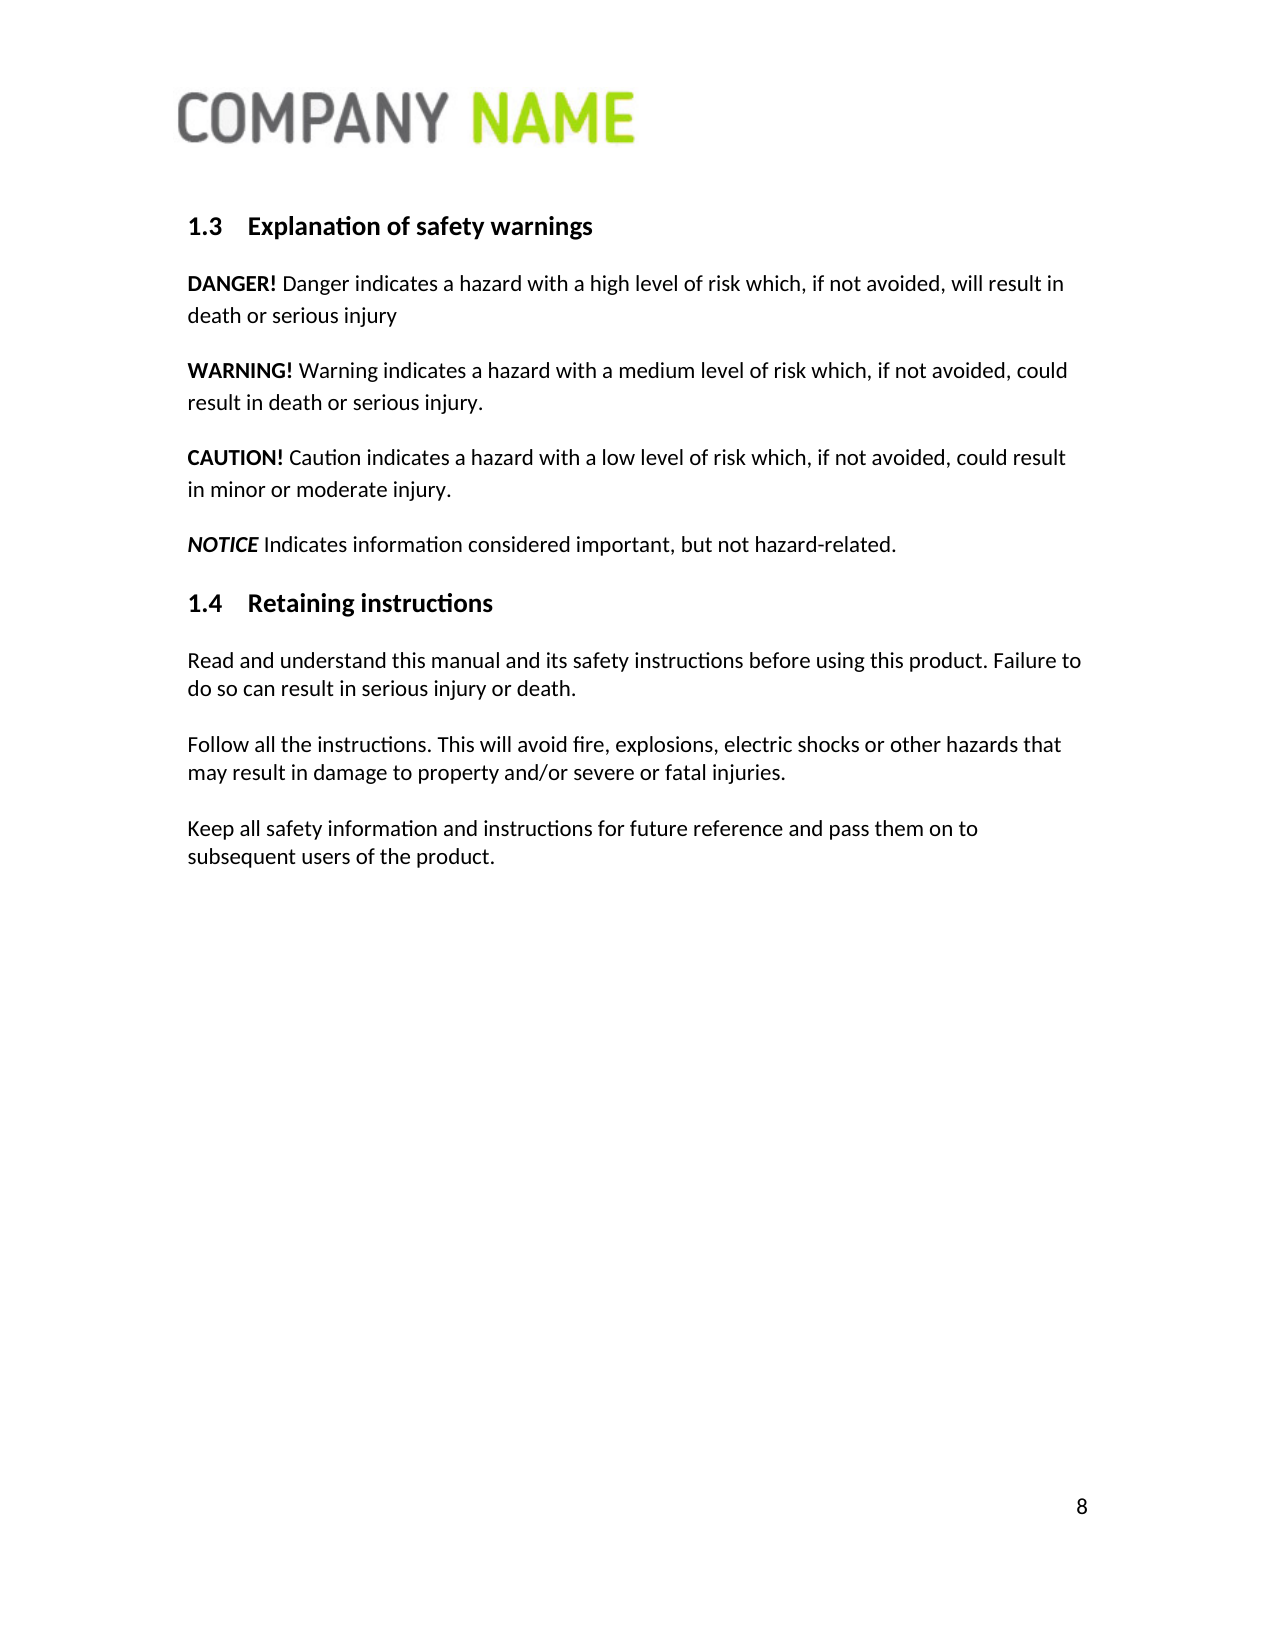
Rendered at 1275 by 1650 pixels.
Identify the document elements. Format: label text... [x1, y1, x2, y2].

subtitle Explanation of safety warnings [187, 209, 1087, 242]
text Follow all the instructions. This will avoid fire, explosions, electric shocks or other hazards that may result in damage to property and/or severe or fatal injuries. [187, 730, 1087, 786]
subtitle Retaining instructions [187, 586, 1087, 619]
text CAUTION! Caution indicates a hazard with a low level of risk which, if not avoided, could result in minor or moderate injury. [187, 443, 1087, 503]
picture [173, 87, 639, 148]
text Keep all safety information and instructions for future reference and pass them on to subsequent users of the product. [187, 814, 1087, 870]
text NOTICE Indicates information considered important, but not hazard-related. [187, 531, 1087, 559]
text Read and understand this manual and its safety instructions before using this product. Failure to do so can result in serious injury or death. [187, 646, 1087, 702]
text DANGER! Danger indicates a hazard with a high level of risk which, if not avoided, will result in death or serious injury [187, 269, 1087, 329]
text WARNING! Warning indicates a hazard with a medium level of risk which, if not avoided, could result in death or serious injury. [187, 356, 1087, 416]
